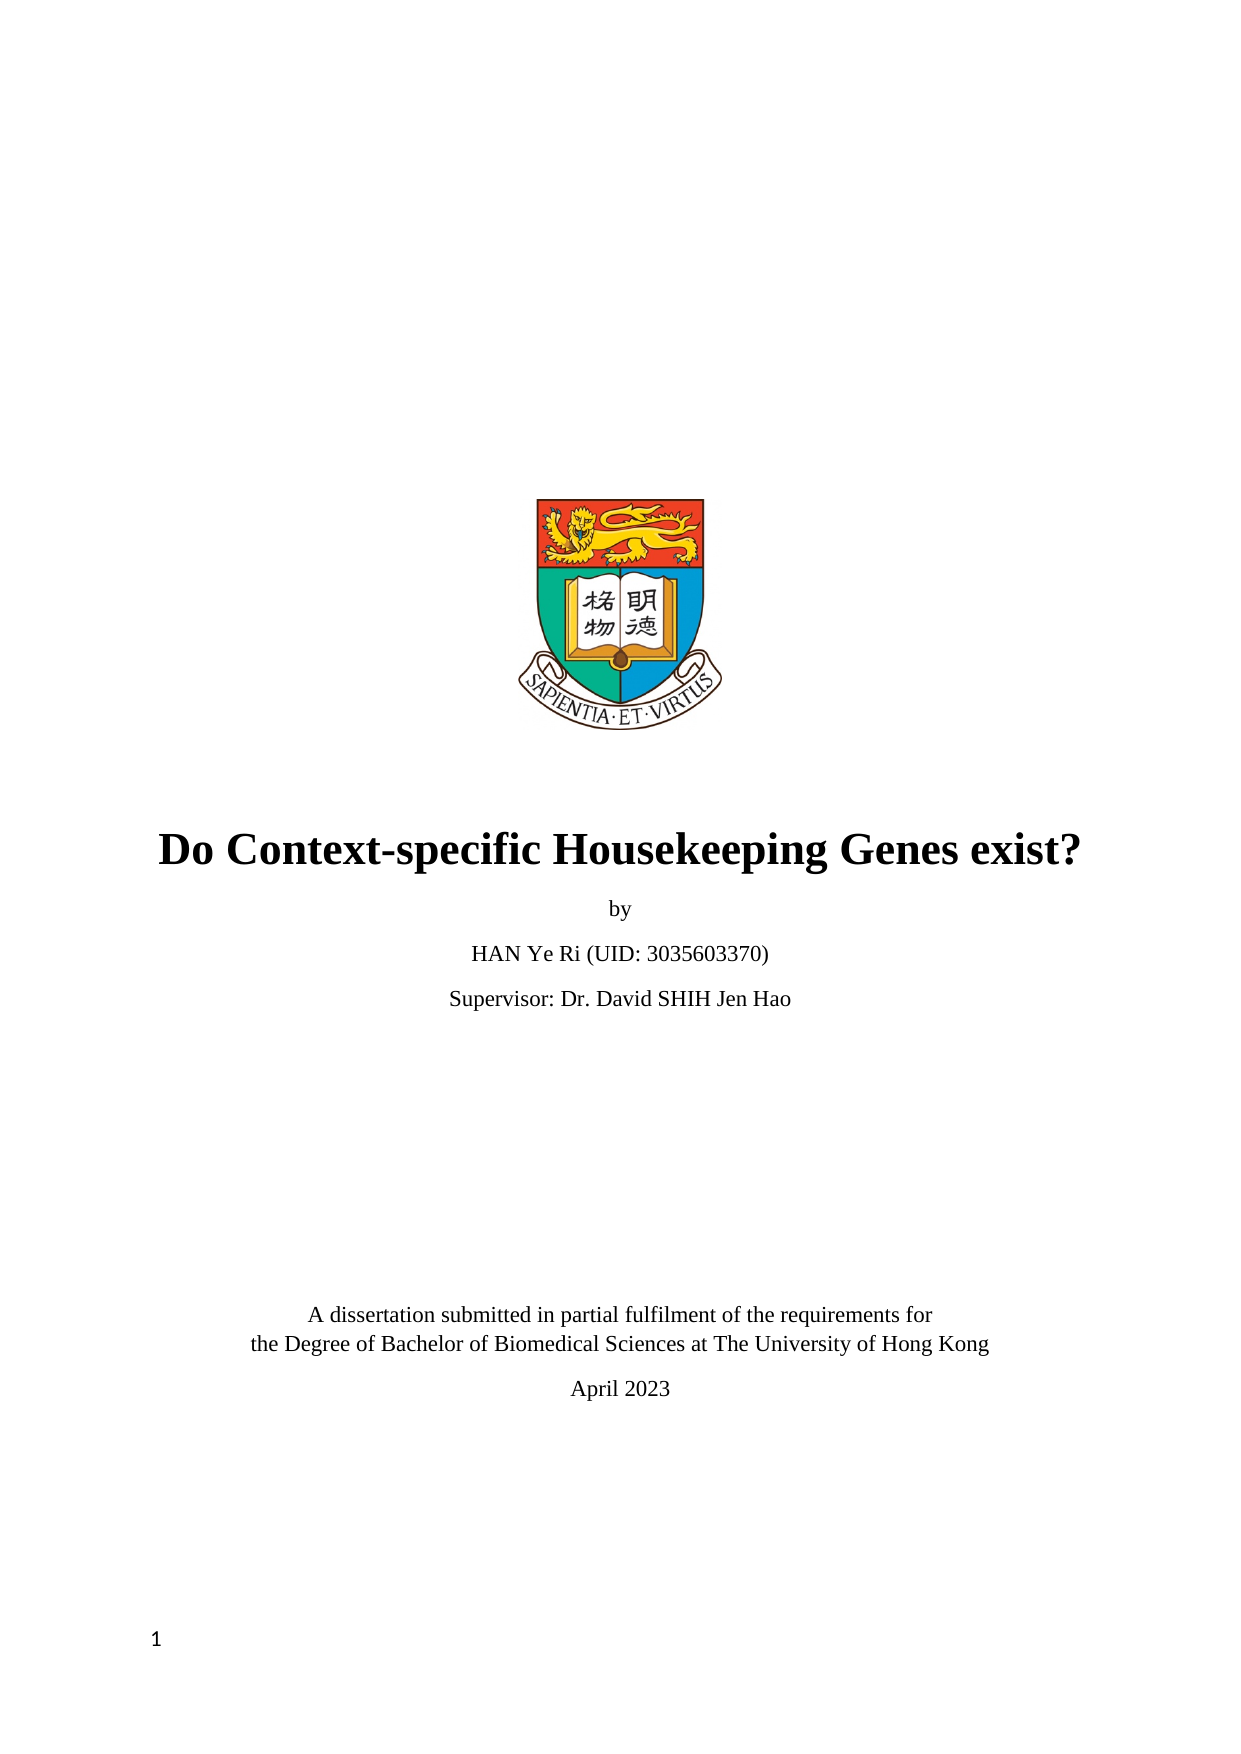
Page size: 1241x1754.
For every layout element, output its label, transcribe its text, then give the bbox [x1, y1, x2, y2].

text by [150, 895, 1090, 922]
text A dissertation submitted in partial fulfilment of the requirements for the Degree of Bachelor of Biomedical Sciences at The University of Hong Kong [150, 1301, 1090, 1356]
text Do Context-specific Housekeeping Genes exist? [150, 822, 1090, 874]
text HAN Ye Ri (UID: 3035603370) [150, 940, 1090, 967]
text April 2023 [150, 1375, 1090, 1401]
picture [518, 499, 722, 730]
text Supervisor: Dr. David SHIH Jen Hao [150, 986, 1090, 1012]
